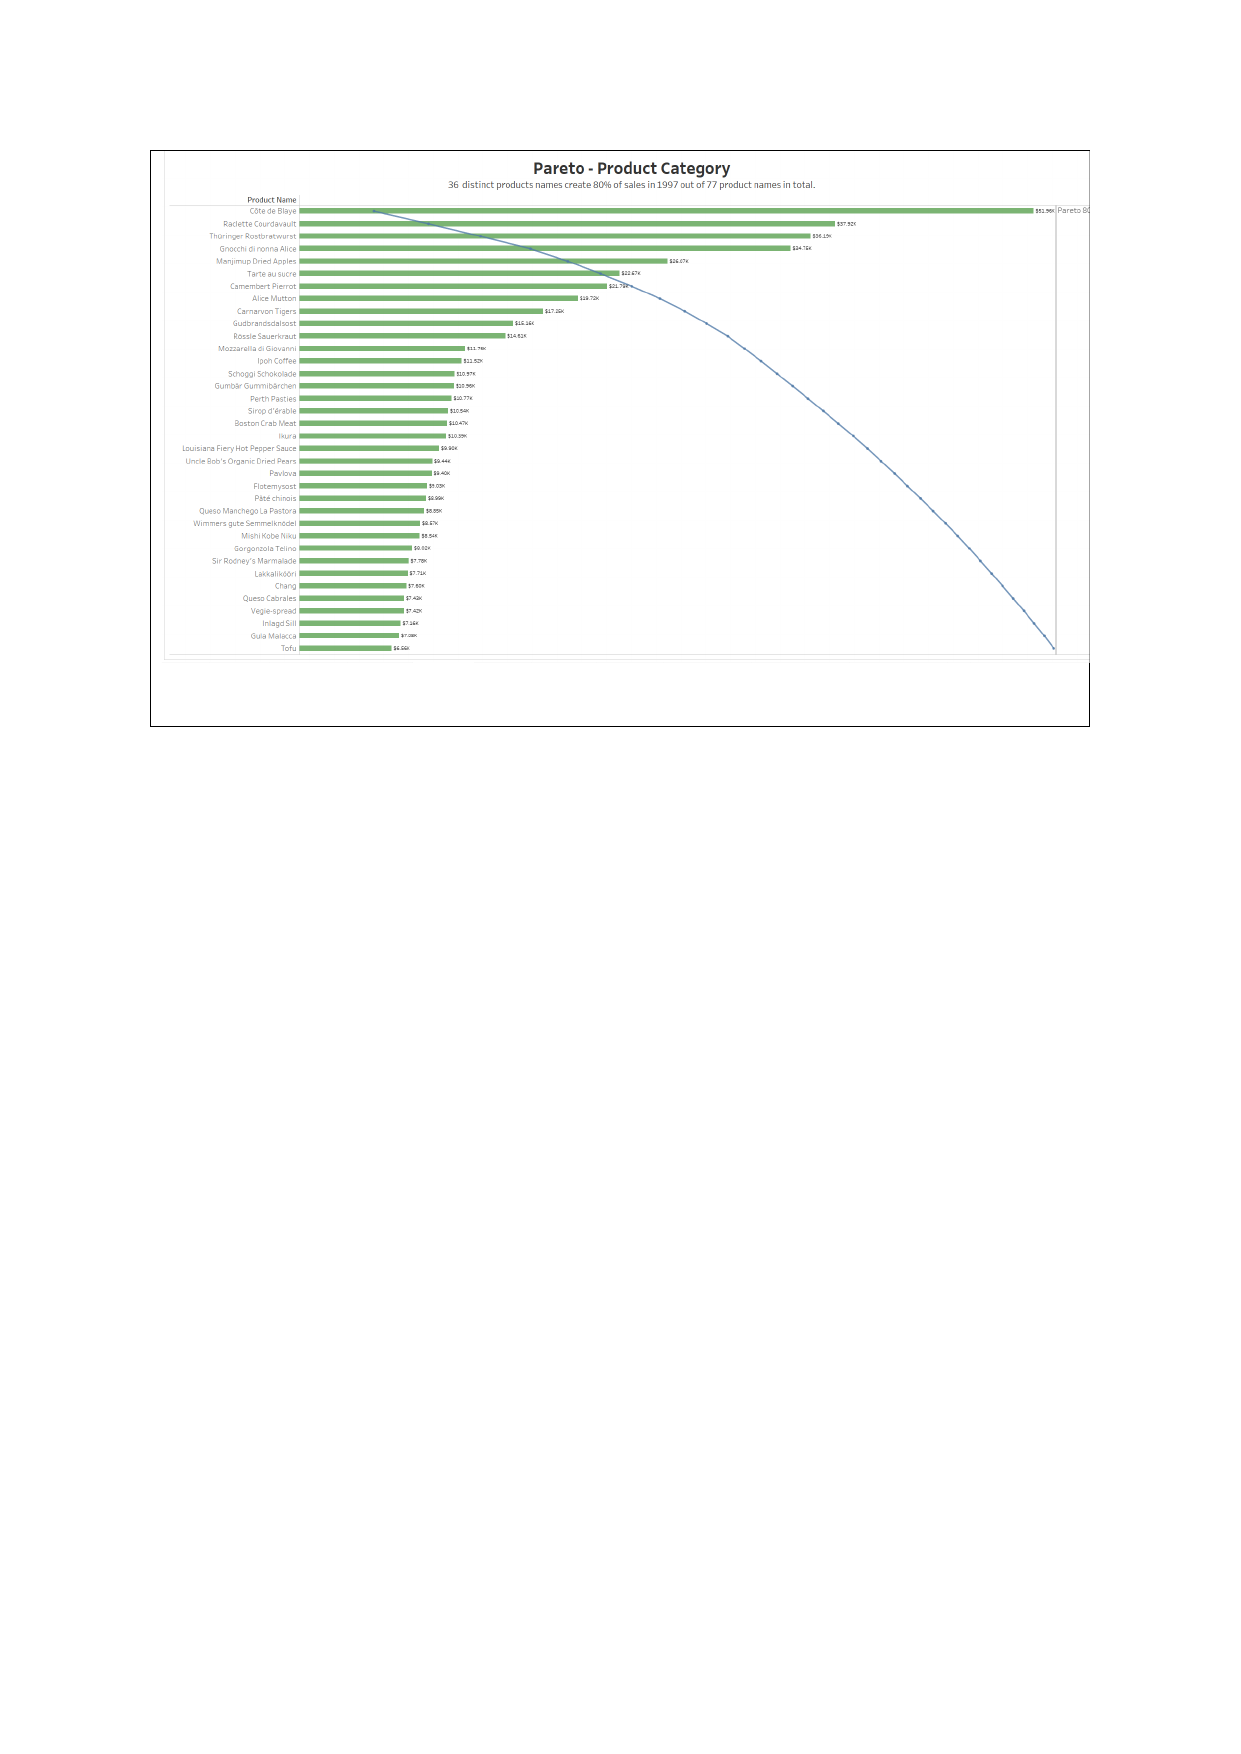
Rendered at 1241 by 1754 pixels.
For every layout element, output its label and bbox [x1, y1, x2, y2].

picture [161, 151, 1090, 663]
table_cell [151, 151, 1089, 726]
